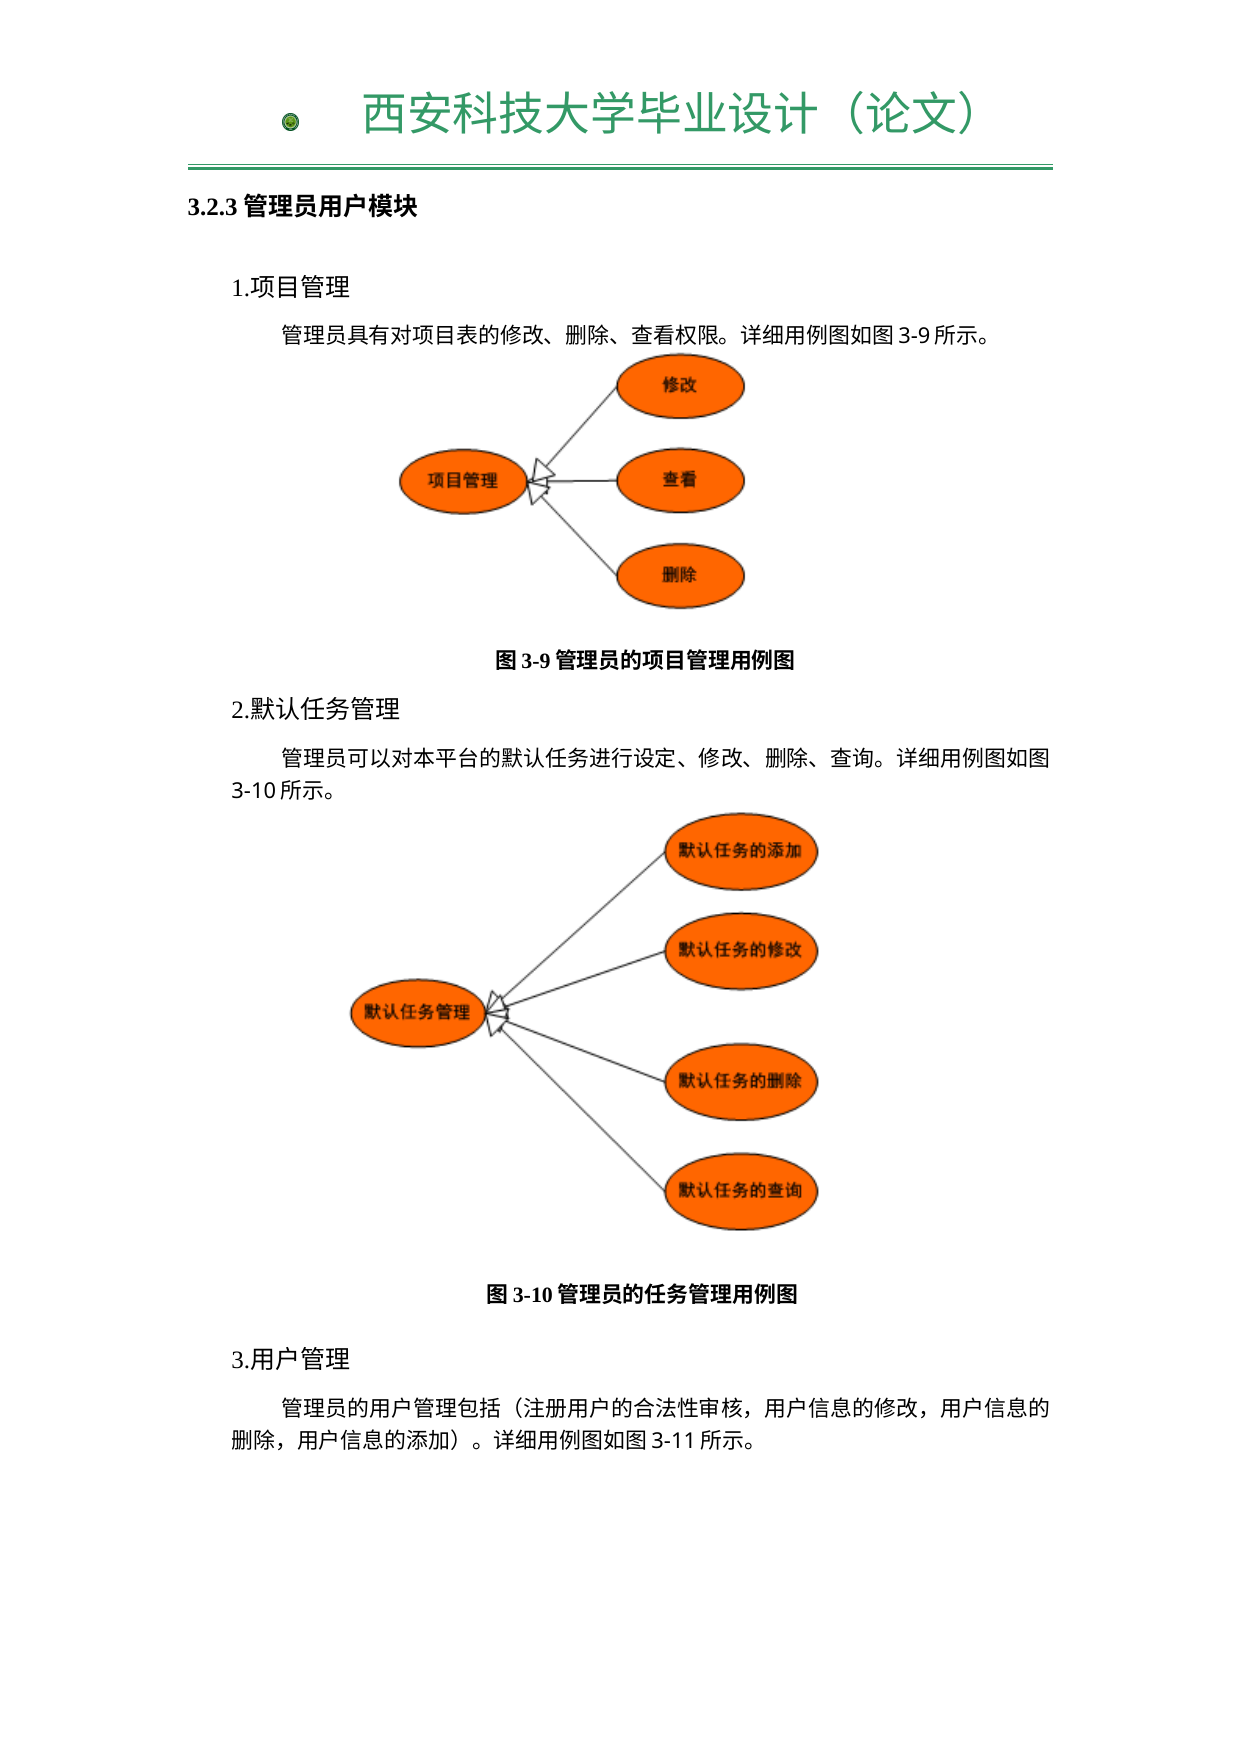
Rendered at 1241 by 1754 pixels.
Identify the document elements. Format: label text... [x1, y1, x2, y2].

picture [229, 805, 1011, 1237]
picture [229, 350, 1011, 614]
list 1.项目管理 [187, 253, 1053, 318]
text 管理员可以对本平台的默认任务进行设定、修改、删除、查询。详细用例图如图3-10所示。 [231, 741, 1053, 806]
text 3.2.3 管理员用户模块 [187, 172, 1053, 237]
list 3.用户管理 [187, 1326, 1053, 1391]
text 图3-10管理员的任务管理用例图 [187, 1277, 1053, 1309]
text 管理员的用户管理包括（注册用户的合法性审核，用户信息的修改，用户信息的删除，用户信息的添加）。详细用例图如图3-11所示。 [231, 1391, 1053, 1456]
list 2.默认任务管理 [187, 676, 1053, 741]
text 图3-9管理员的项目管理用例图 [187, 643, 1053, 676]
picture [282, 113, 299, 131]
text 管理员具有对项目表的修改、删除、查看权限。详细用例图如图3-9所示。 [231, 318, 1053, 351]
